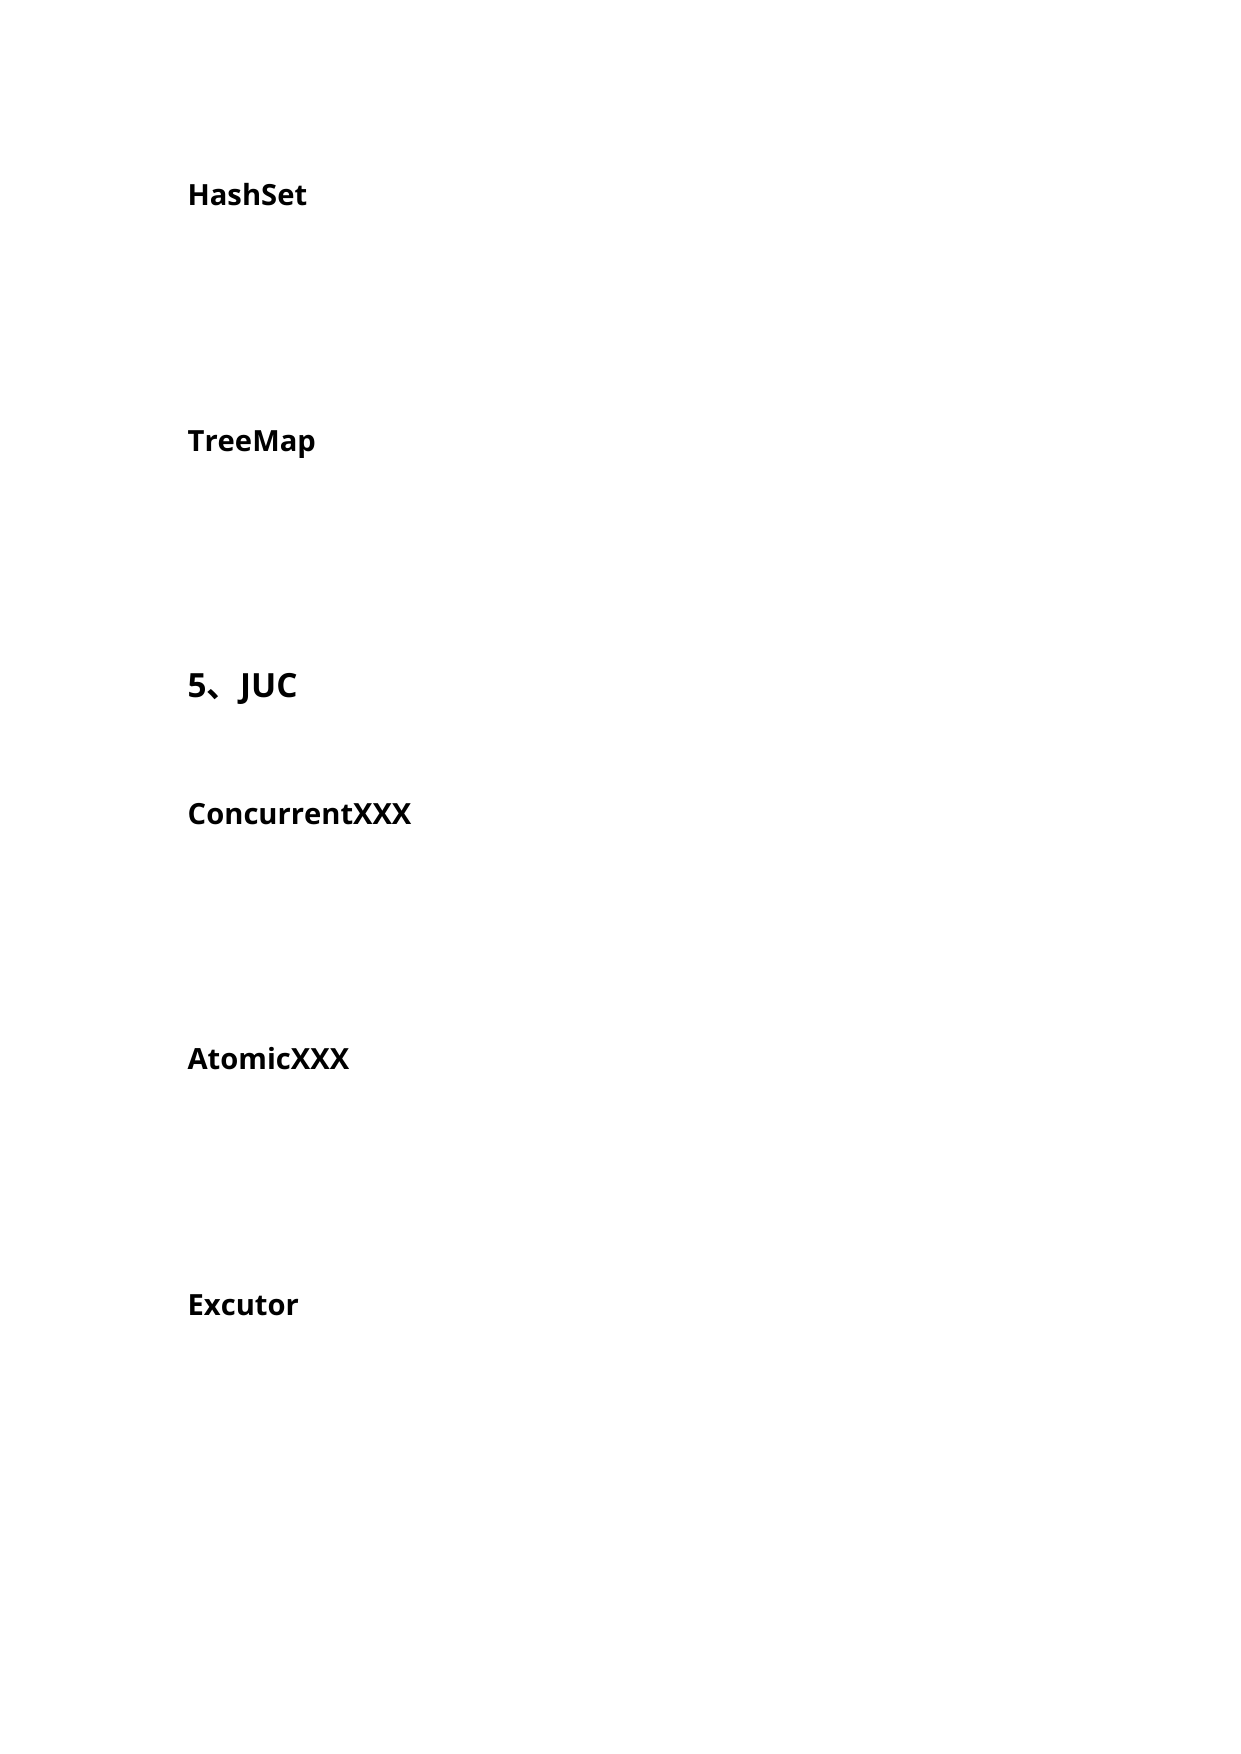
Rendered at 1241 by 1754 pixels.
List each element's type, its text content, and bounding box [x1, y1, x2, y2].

subtitle ConcurrentXXX [187, 780, 1053, 845]
subtitle AtomicXXX [187, 1026, 1053, 1091]
subtitle TreeMap [187, 407, 1053, 472]
subtitle HashSet [187, 162, 1053, 227]
subtitle 5、JUC [187, 651, 1053, 716]
subtitle Excutor [187, 1271, 1053, 1336]
